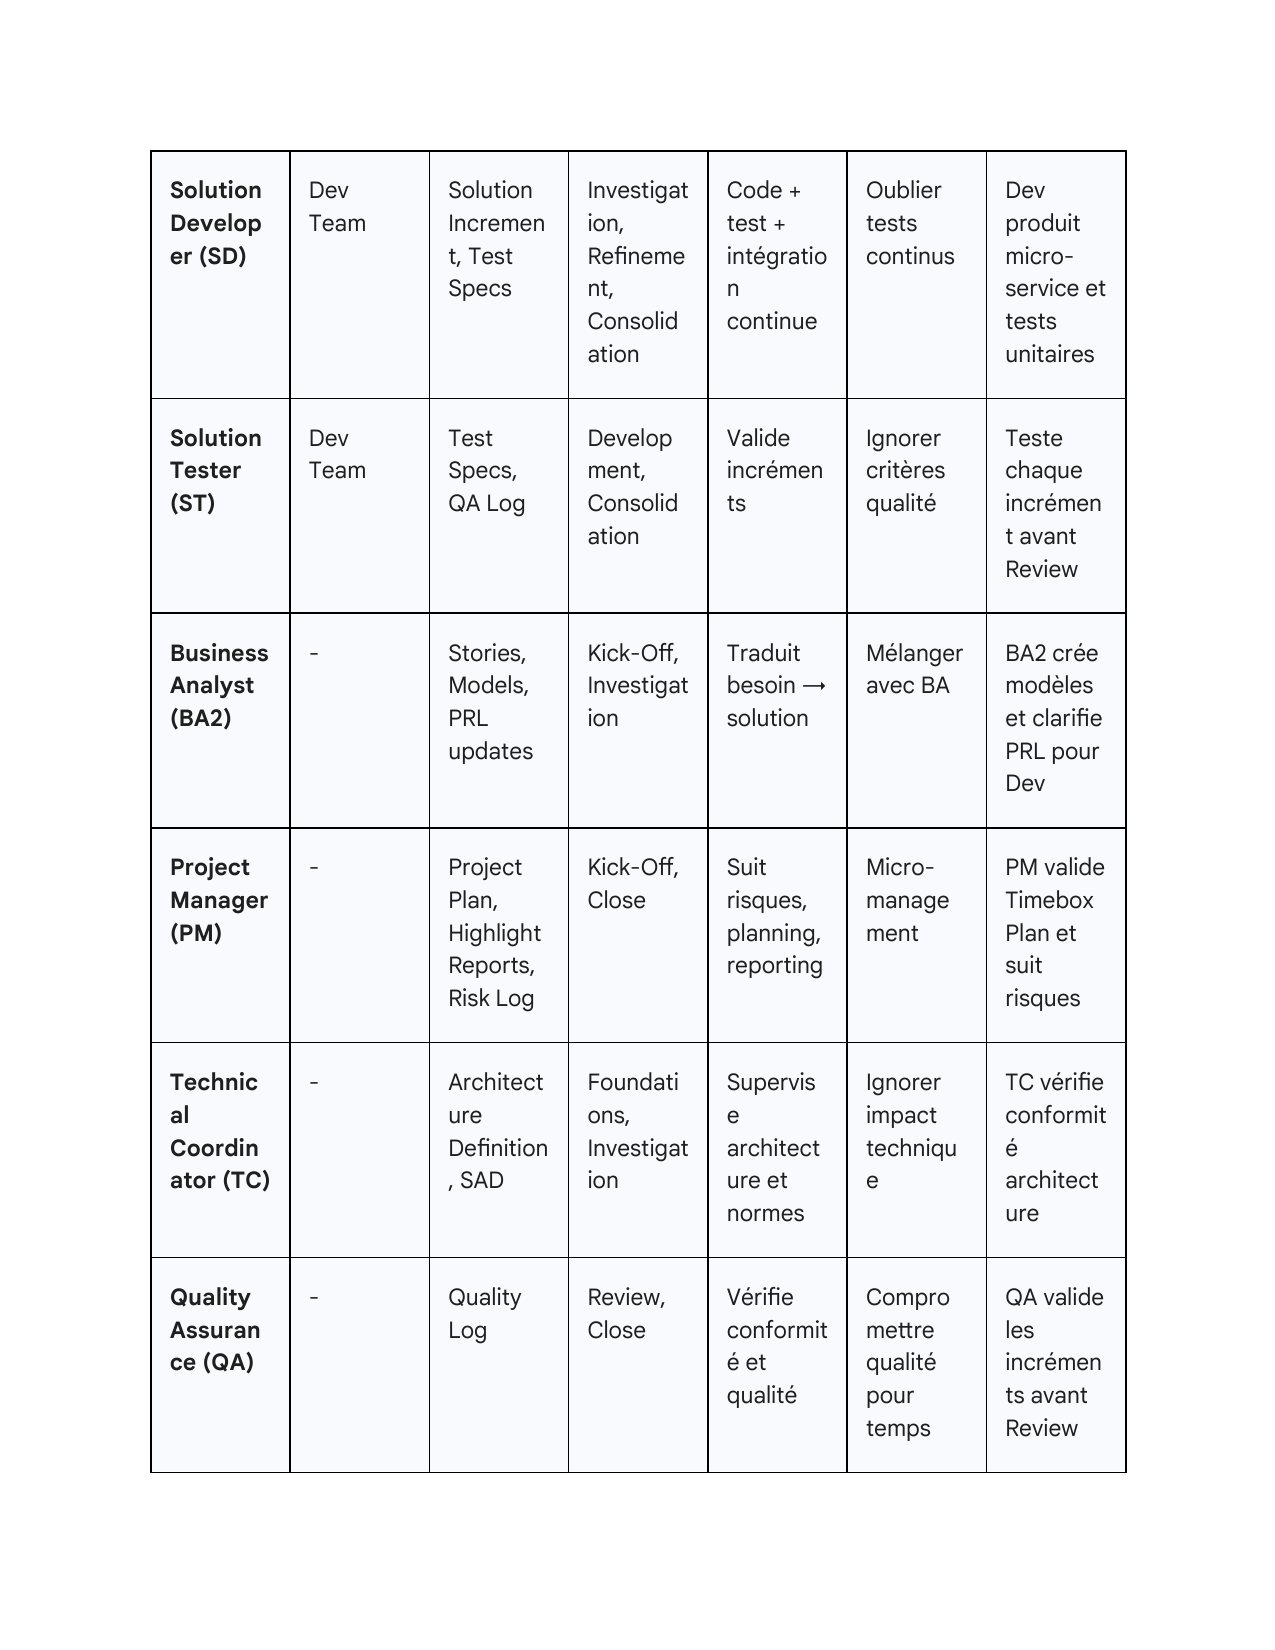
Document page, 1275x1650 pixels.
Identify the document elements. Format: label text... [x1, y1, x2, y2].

table_cell Dev Team [291, 399, 429, 612]
table_cell Architecture Definition, SAD [430, 1043, 568, 1257]
table_cell Oublier tests continus [848, 152, 986, 397]
table_cell Mélanger avec BA [848, 614, 986, 827]
table_cell Micro-management [848, 829, 986, 1042]
table_cell Quality Log [430, 1258, 568, 1471]
table_cell Project Manager (PM) [152, 829, 289, 1042]
table_cell Test Specs, QA Log [430, 399, 568, 612]
table_cell PM valide Timebox Plan et suit risques [987, 829, 1125, 1042]
table_cell Development, Consolidation [569, 399, 707, 612]
table_cell Vérifie conformité et qualité [709, 1258, 846, 1471]
table_cell Ignorer critères qualité [848, 399, 986, 612]
table_cell Review, Close [569, 1258, 707, 1471]
table_cell Supervise architecture et normes [709, 1043, 846, 1257]
table_cell - [291, 614, 429, 827]
table_cell Ignorer impact technique [848, 1043, 986, 1257]
table_cell Stories, Models, PRL updates [430, 614, 568, 827]
table_cell - [291, 1043, 429, 1257]
table_cell Suit risques, planning, reporting [709, 829, 846, 1042]
table_cell - [291, 1258, 429, 1471]
table_cell - [291, 829, 429, 1042]
table_cell Investigation, Refinement, Consolidation [569, 152, 707, 397]
table_cell Code + test + intégration continue [709, 152, 846, 397]
table_cell Traduit besoin → solution [709, 614, 846, 827]
table_cell Solution Developer (SD) [152, 152, 289, 397]
table_cell Kick-Off, Close [569, 829, 707, 1042]
table_cell Technical Coordinator (TC) [152, 1043, 289, 1257]
table_cell Dev produit micro-service et tests unitaires [987, 152, 1125, 397]
table_cell Compromettre qualité pour temps [848, 1258, 986, 1471]
table_cell BA2 crée modèles et clarifie PRL pour Dev [987, 614, 1125, 827]
table_cell Kick-Off, Investigation [569, 614, 707, 827]
table_cell Valide incréments [709, 399, 846, 612]
table_cell Business Analyst (BA2) [152, 614, 289, 827]
table_cell QA valide les incréments avant Review [987, 1258, 1125, 1471]
table_cell Dev Team [291, 152, 429, 397]
table_cell Teste chaque incrément avant Review [987, 399, 1125, 612]
table_cell Solution Tester (ST) [152, 399, 289, 612]
table_cell TC vérifie conformité architecture [987, 1043, 1125, 1257]
table_cell Foundations, Investigation [569, 1043, 707, 1257]
table_cell Project Plan, Highlight Reports, Risk Log [430, 829, 568, 1042]
table_cell Solution Increment, Test Specs [430, 152, 568, 397]
table_cell Quality Assurance (QA) [152, 1258, 289, 1471]
